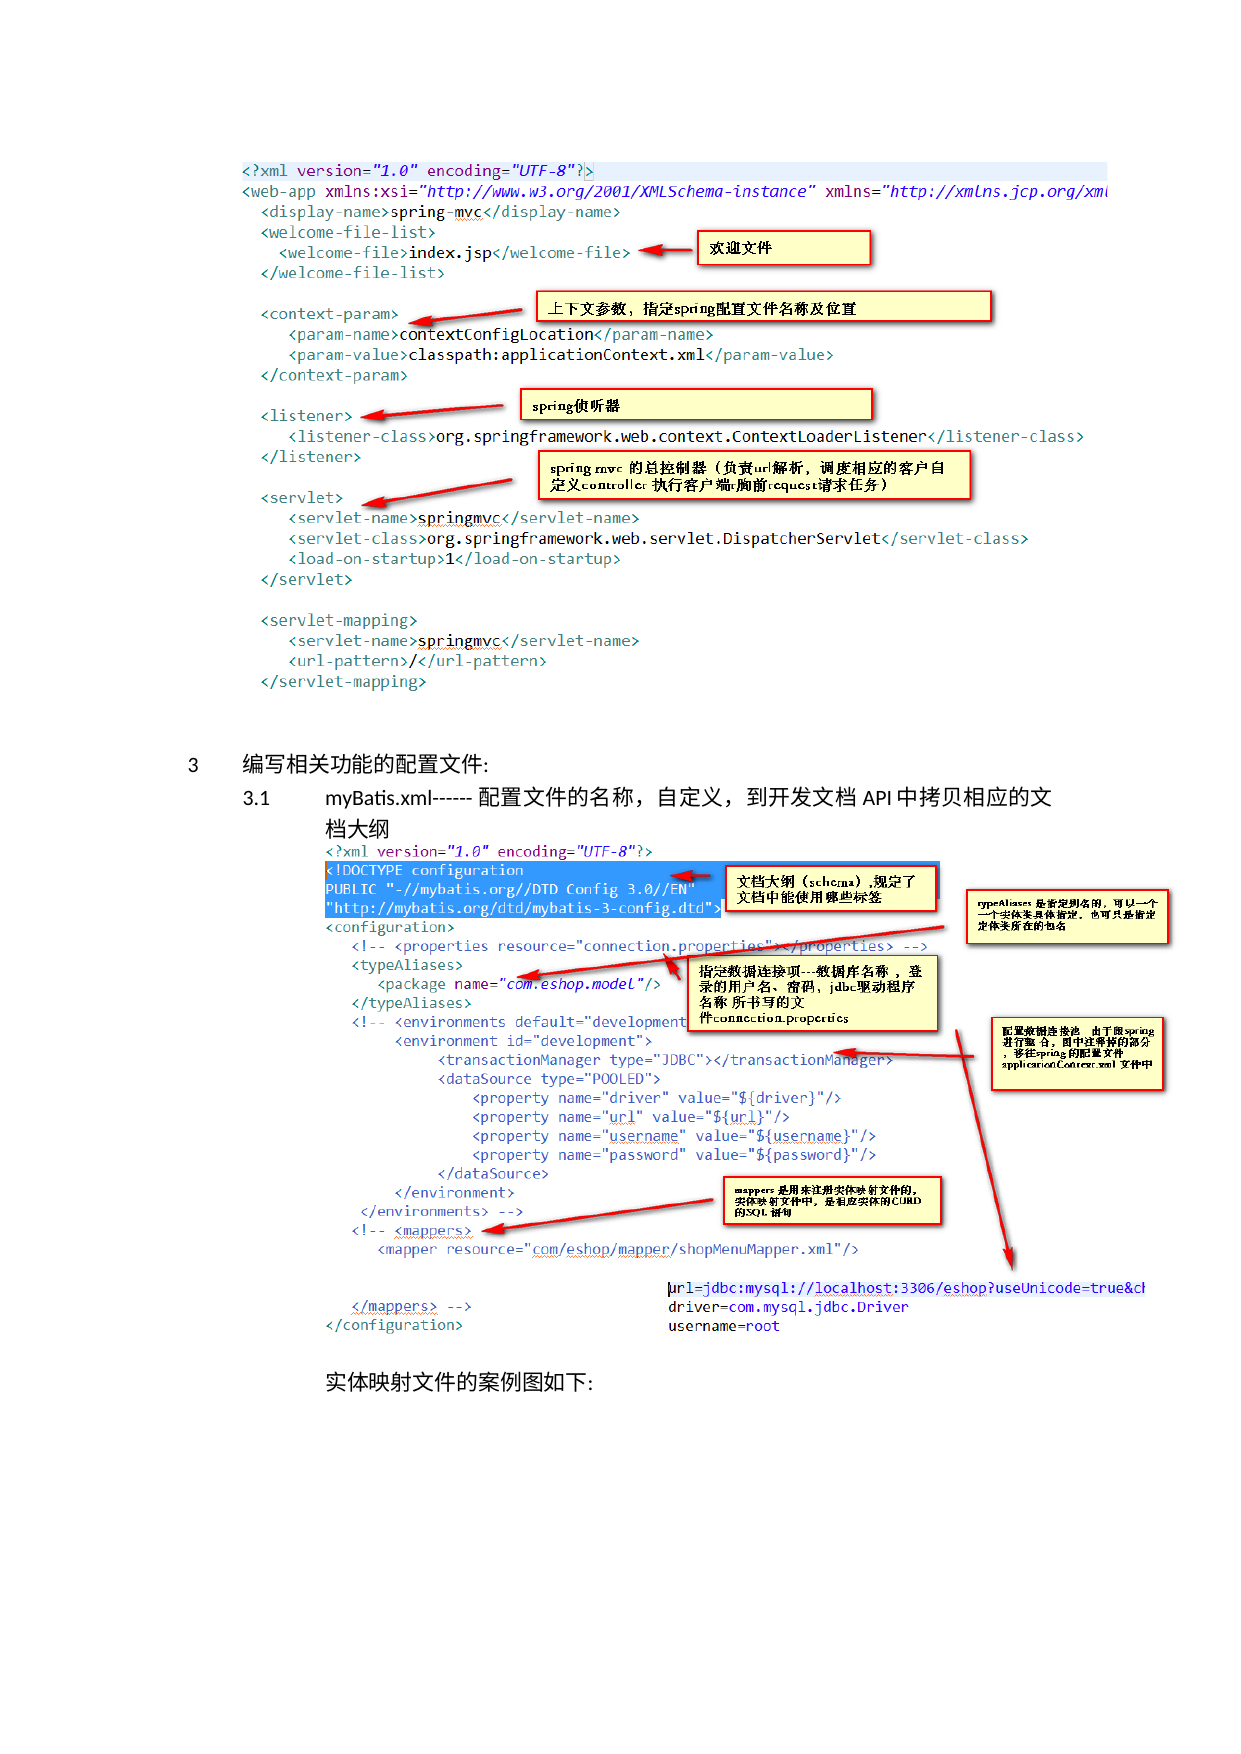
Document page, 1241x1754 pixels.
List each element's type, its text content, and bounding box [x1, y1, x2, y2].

list 实体映射文件的案例图如下: [325, 1364, 1053, 1397]
picture [325, 844, 1191, 1346]
list myBatis.xml------ 配置文件的名称，自定义，到开发文档API中拷贝相应的文档大纲 [242, 779, 1053, 844]
list 编写相关功能的配置文件: [187, 747, 1053, 779]
picture [242, 162, 1108, 704]
